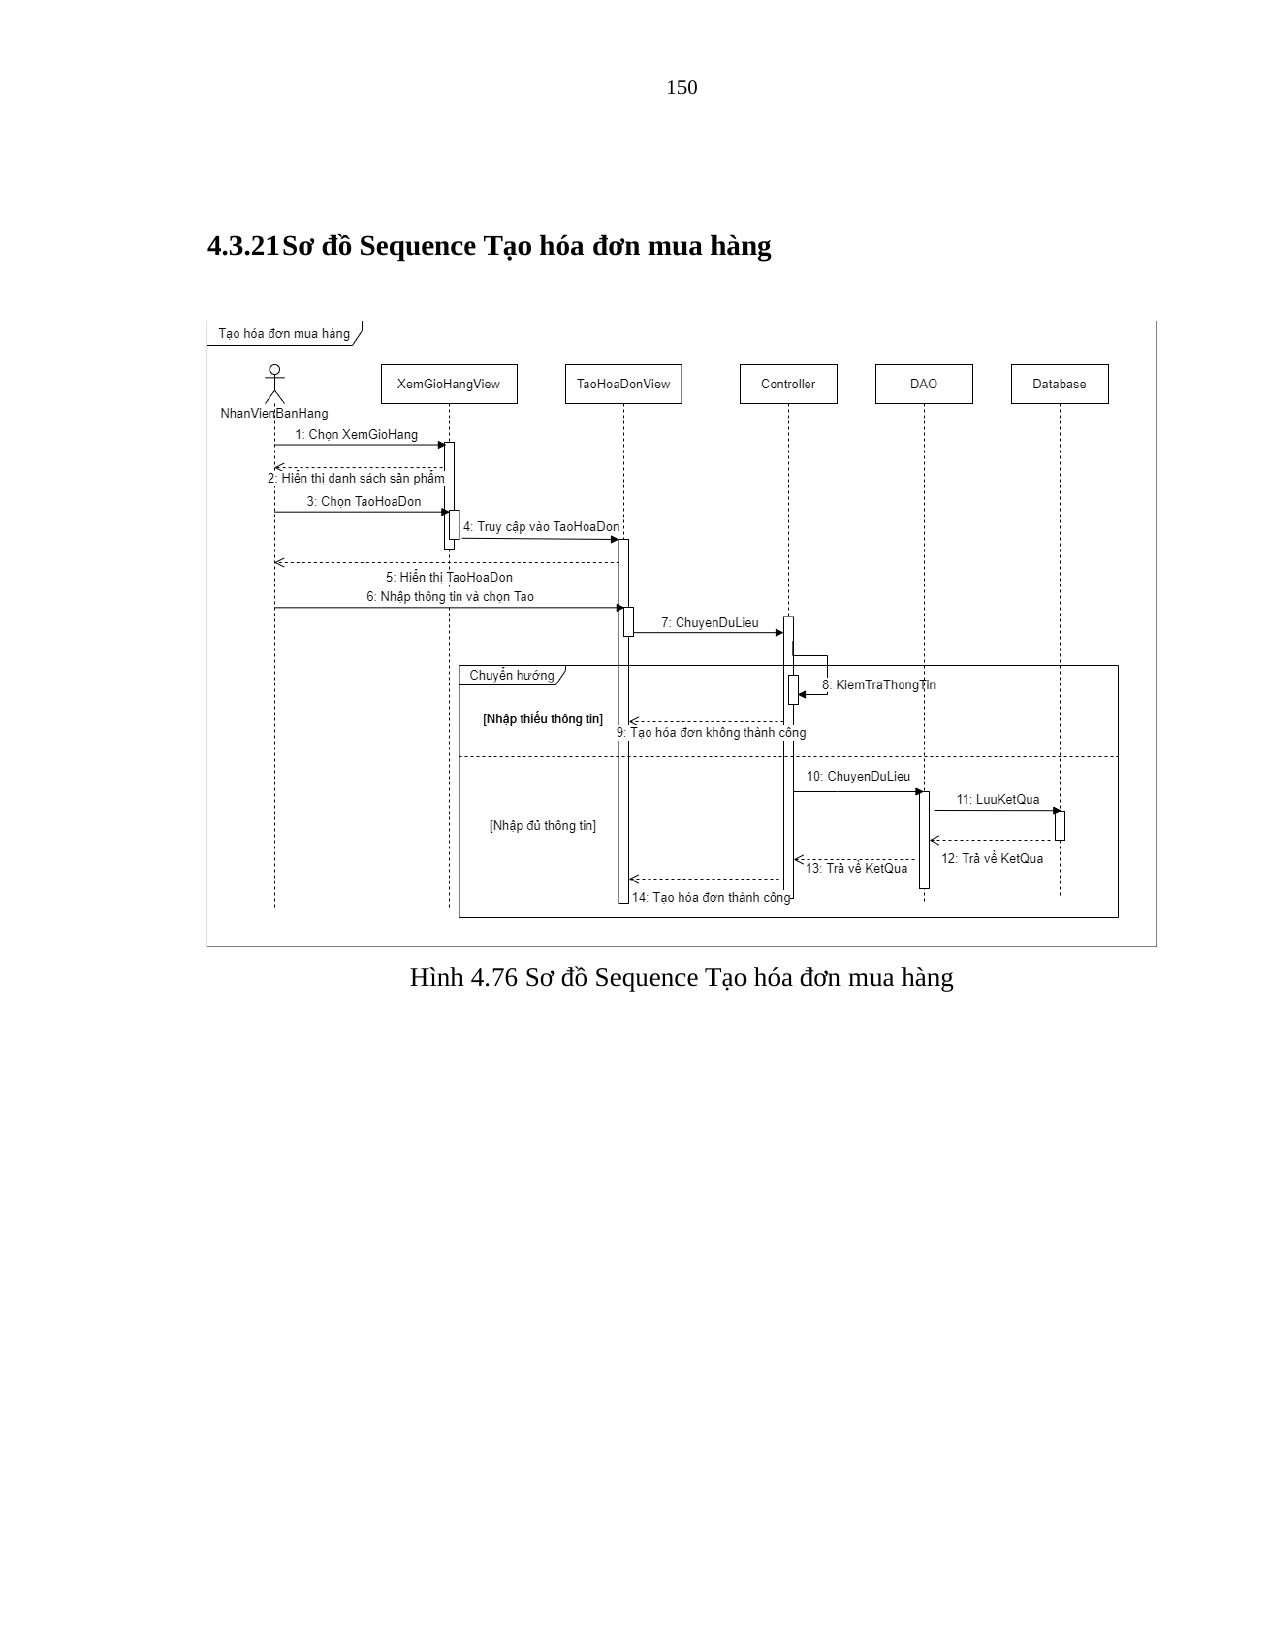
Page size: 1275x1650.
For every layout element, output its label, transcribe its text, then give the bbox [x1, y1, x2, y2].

picture [206, 321, 1157, 947]
subtitle Sơ đồ Sequence Tạo hóa đơn mua hàng [207, 228, 1157, 261]
text Hình . Sơ đồ Sequence Tạo hóa đơn mua hàng [207, 961, 1157, 992]
